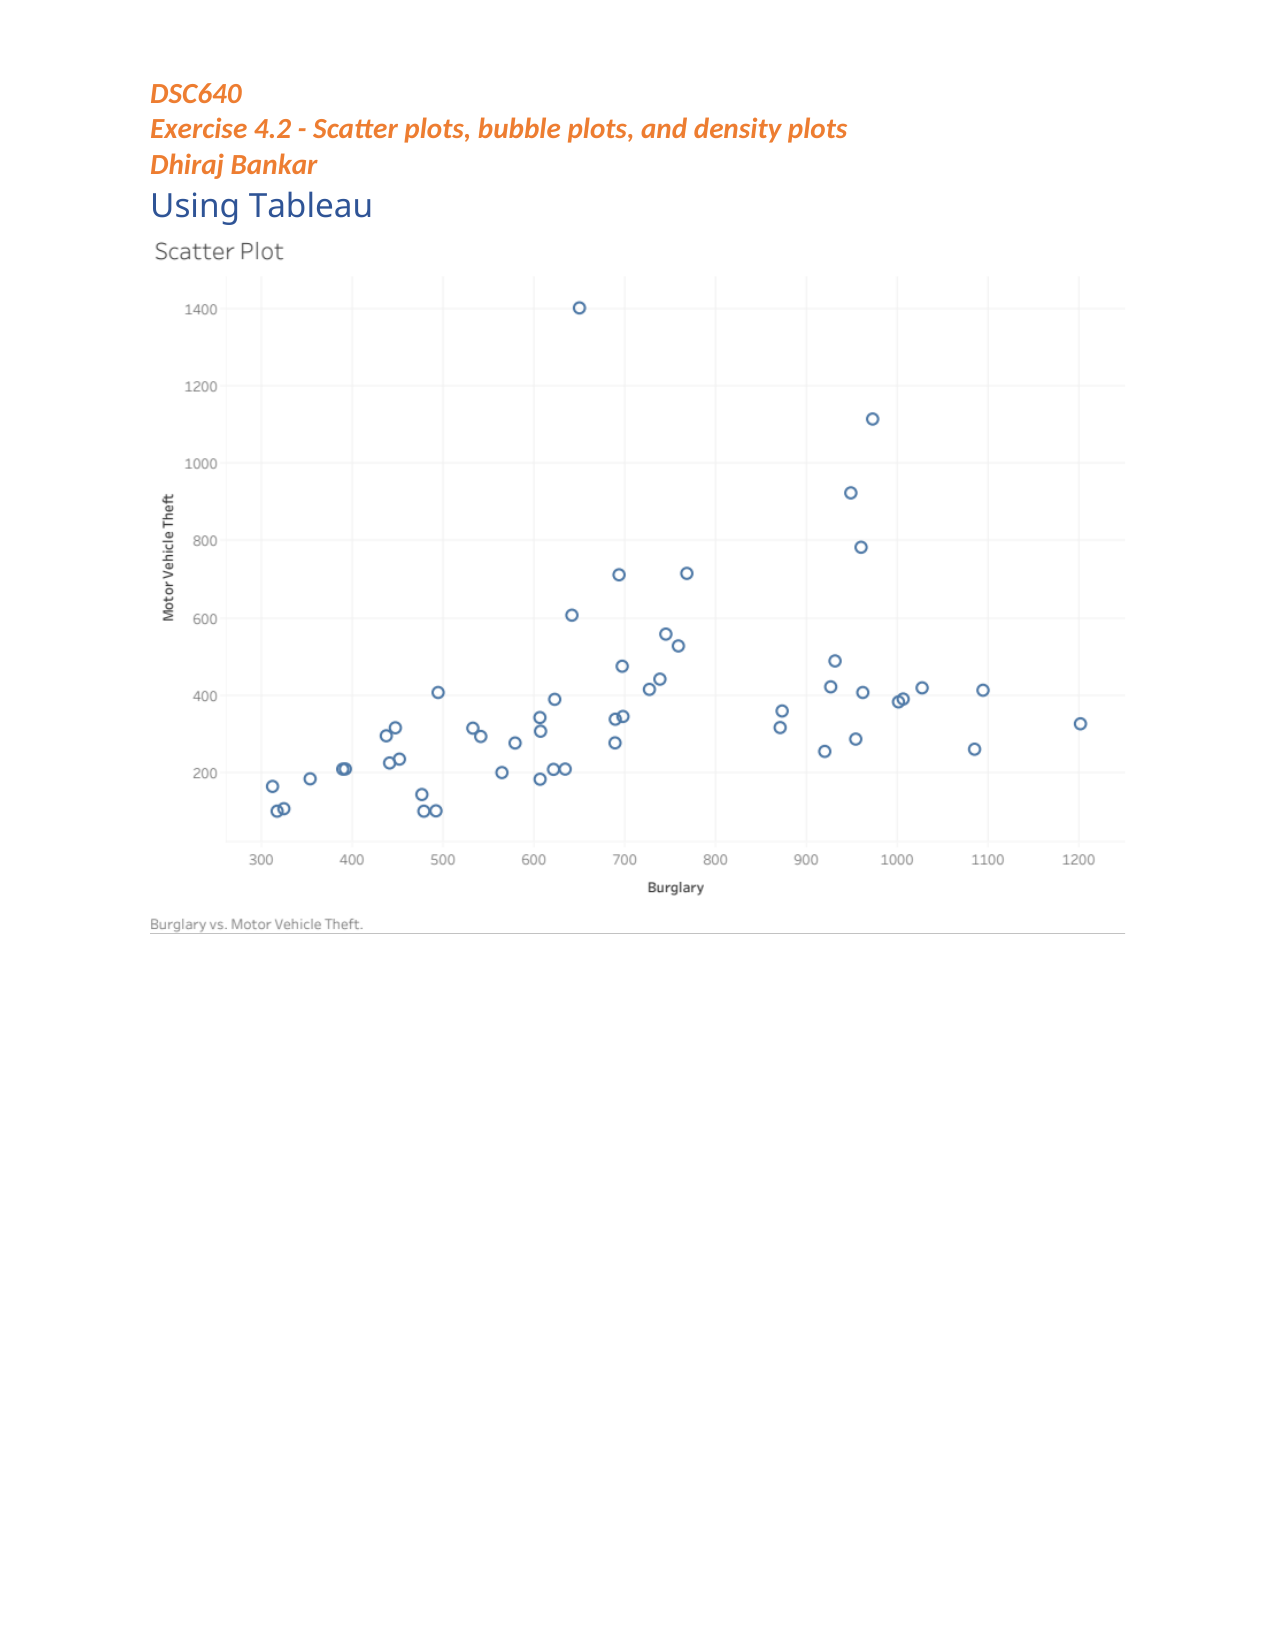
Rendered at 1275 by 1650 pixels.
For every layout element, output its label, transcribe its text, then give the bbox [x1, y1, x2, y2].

subtitle Using Tableau [150, 182, 1125, 227]
